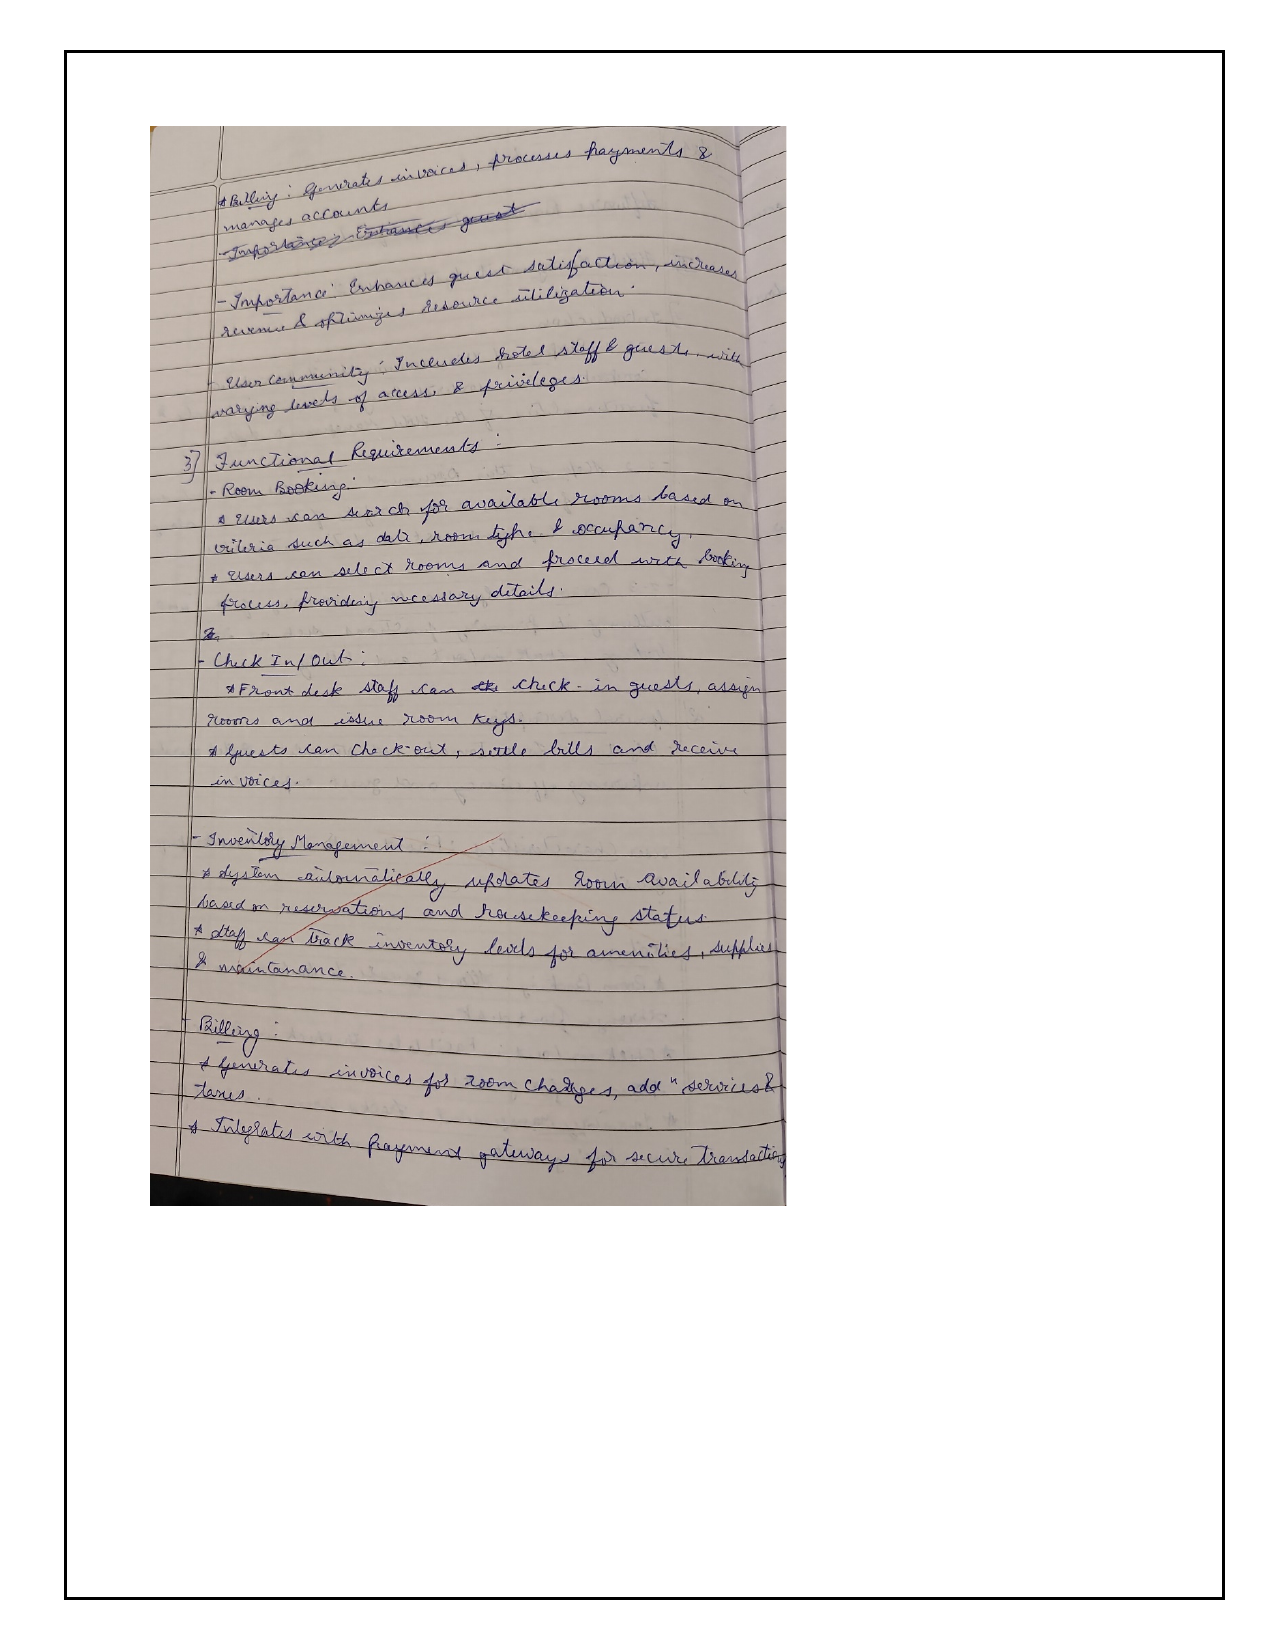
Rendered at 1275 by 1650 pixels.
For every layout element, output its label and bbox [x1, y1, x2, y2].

picture [150, 126, 787, 1206]
